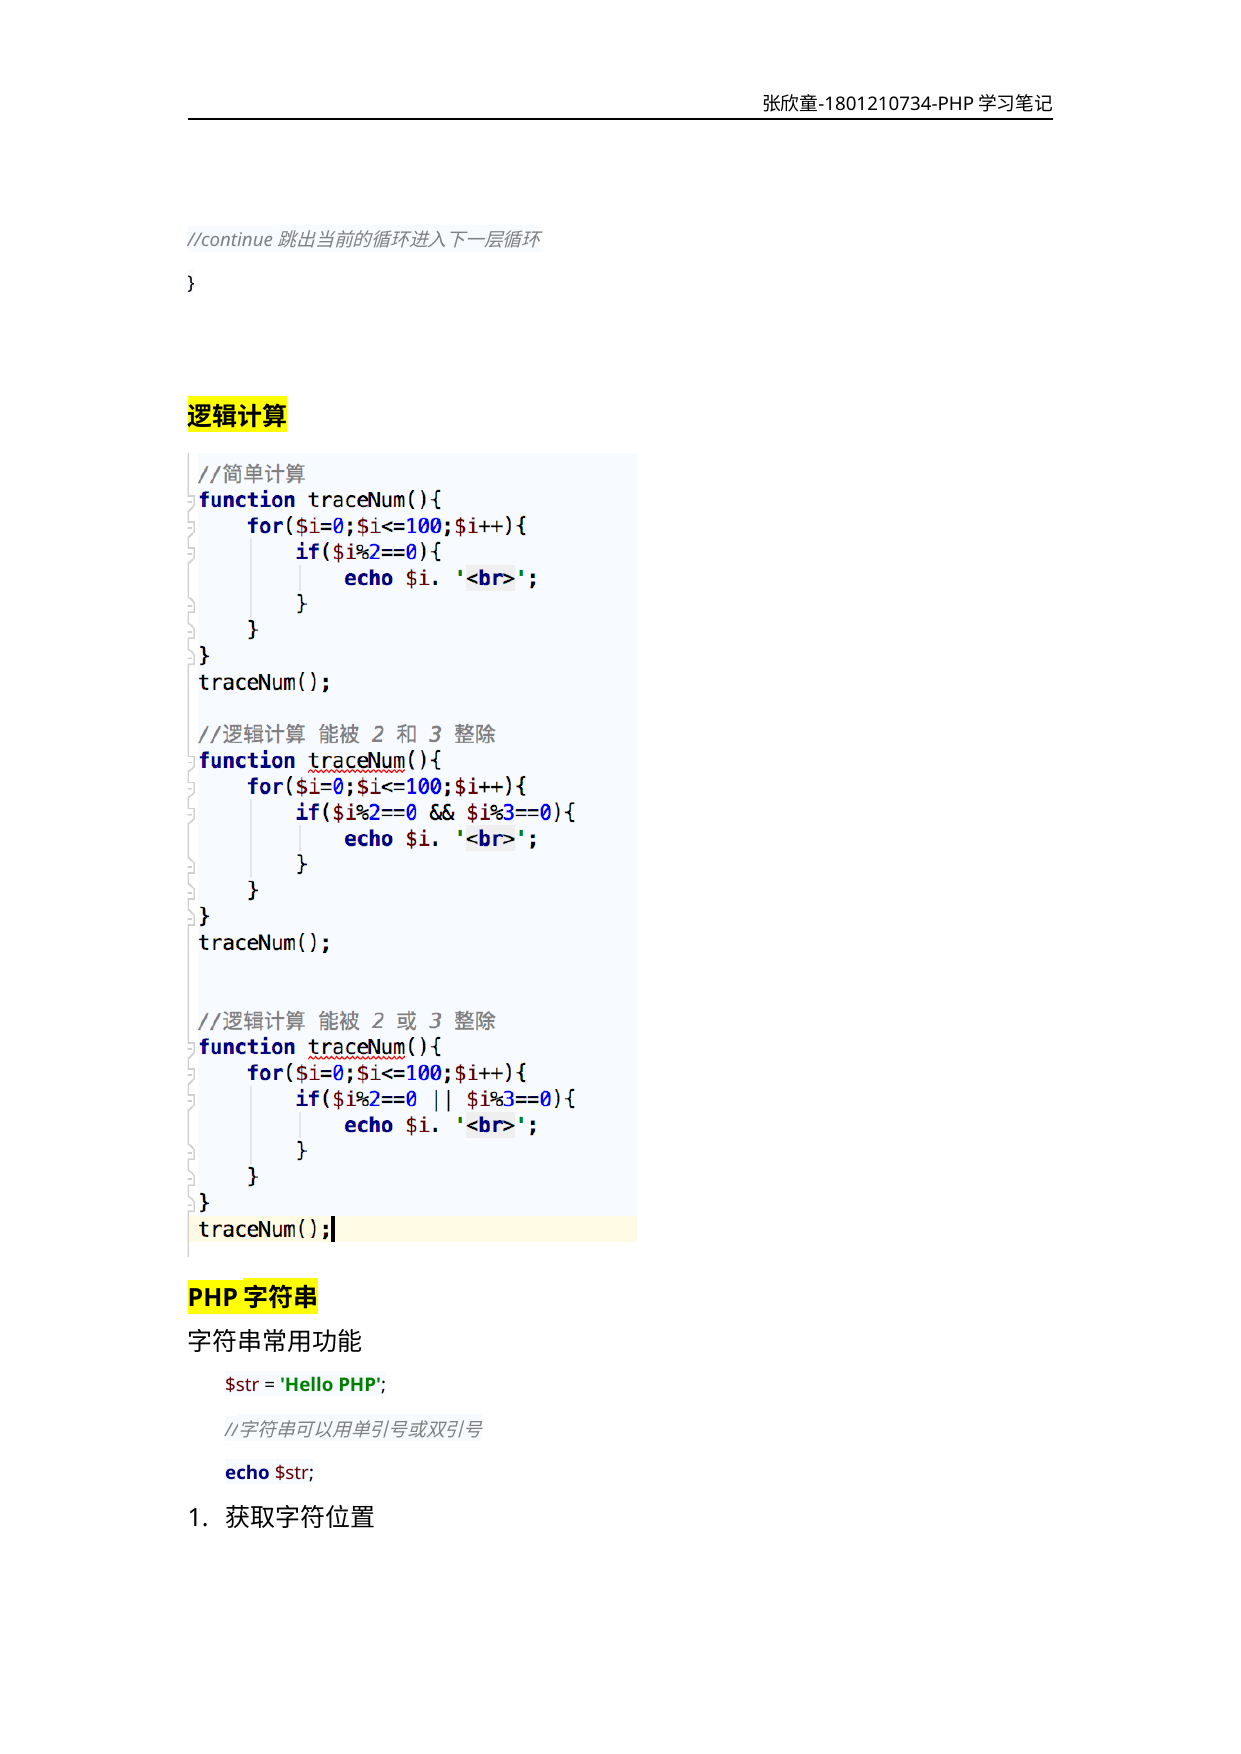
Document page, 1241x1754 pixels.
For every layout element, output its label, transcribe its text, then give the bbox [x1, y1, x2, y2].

picture [187, 453, 638, 1257]
text 字符串常用功能 [187, 1318, 1053, 1362]
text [187, 172, 1053, 304]
text PHP字符串 [187, 1273, 1053, 1318]
text 逻辑计算 [187, 392, 1053, 436]
text $str = 'Hello PHP'; //字符串可以用单引号或双引号 echo $str; [225, 1362, 1053, 1494]
list 获取字符位置 [187, 1494, 1053, 1538]
